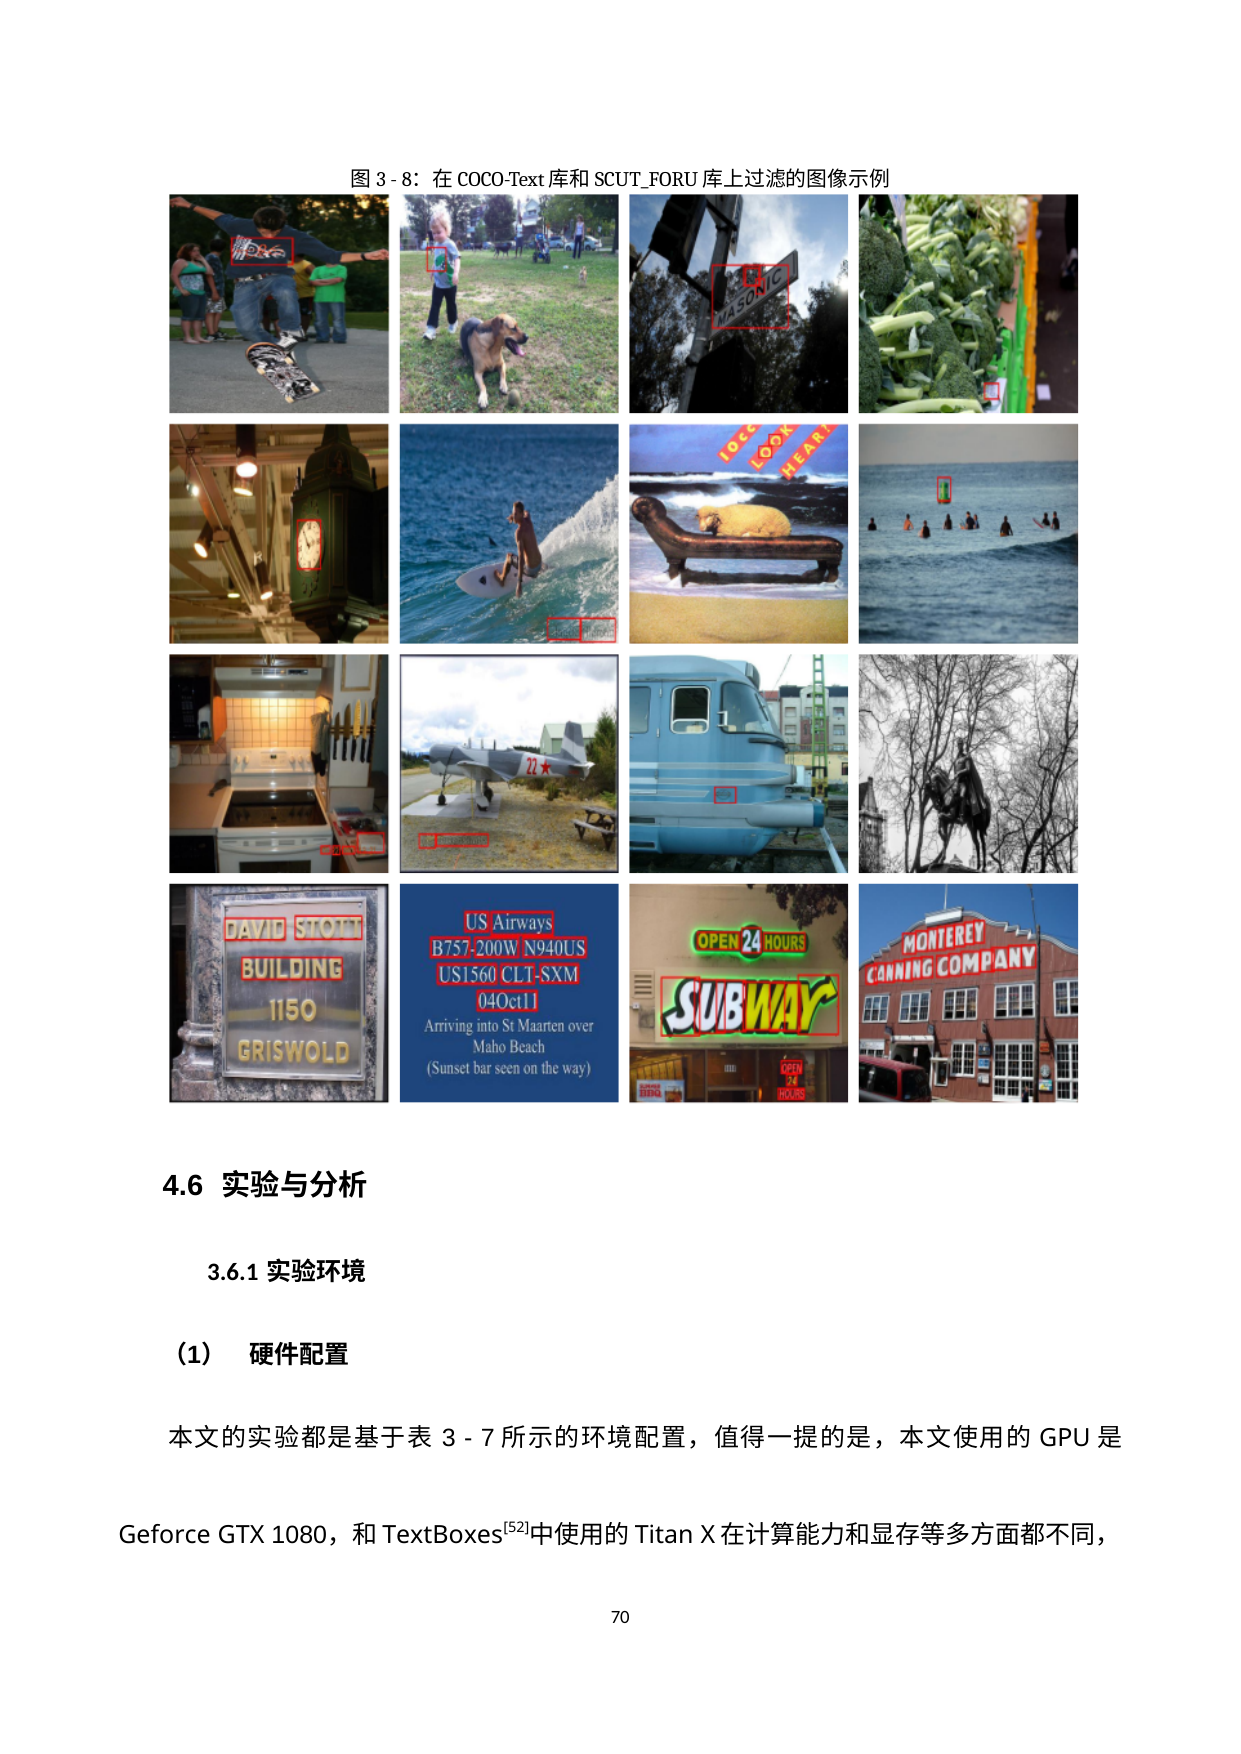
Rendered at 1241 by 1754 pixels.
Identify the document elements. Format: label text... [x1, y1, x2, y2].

text 图 3 - 8：在COCO-Text库和SCUT_FORU库上过滤的图像示例 [118, 161, 1122, 194]
subtitle 实验环境 [207, 1237, 1100, 1302]
subtitle 实验与分析 [162, 1151, 1100, 1216]
list 硬件配置 [162, 1320, 1122, 1385]
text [118, 1403, 1122, 1566]
